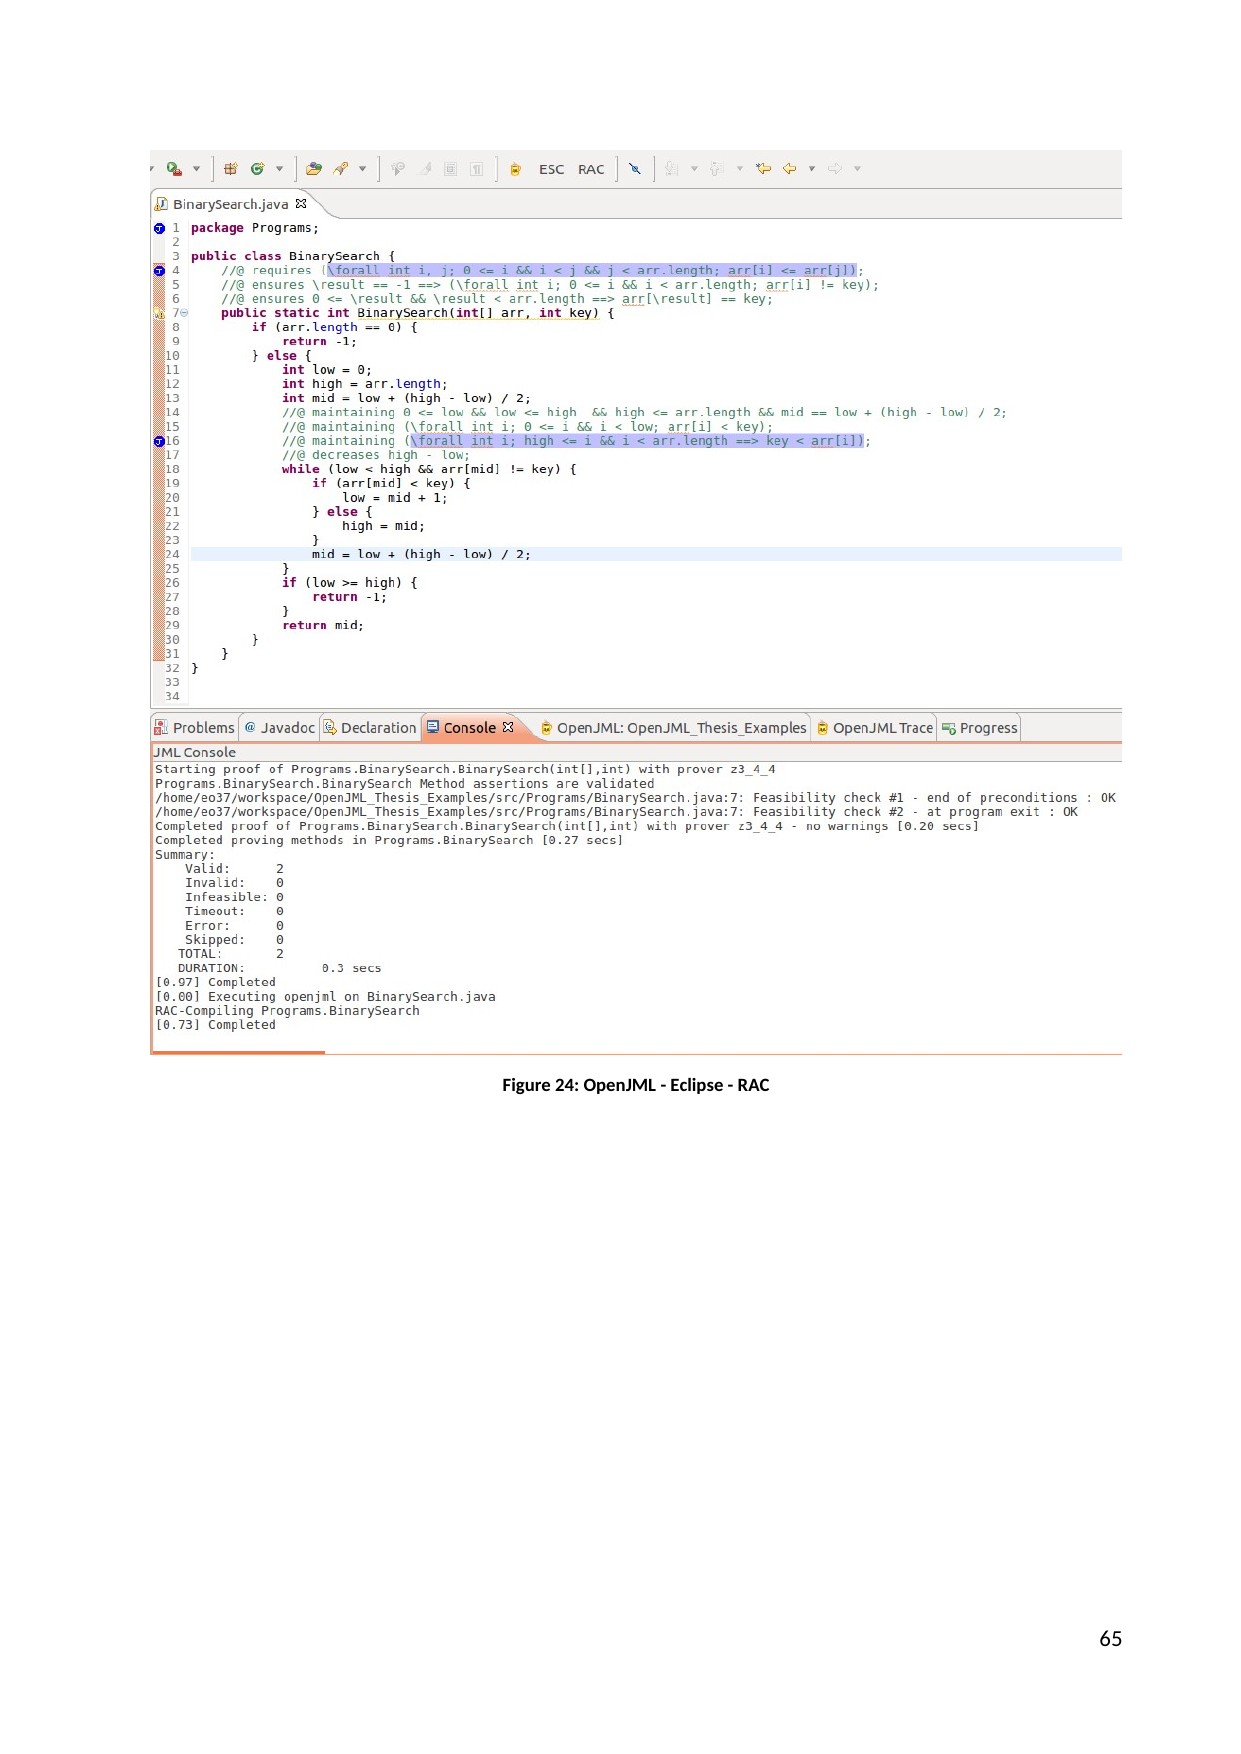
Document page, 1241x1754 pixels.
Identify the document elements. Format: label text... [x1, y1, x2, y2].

picture [150, 150, 1123, 1055]
